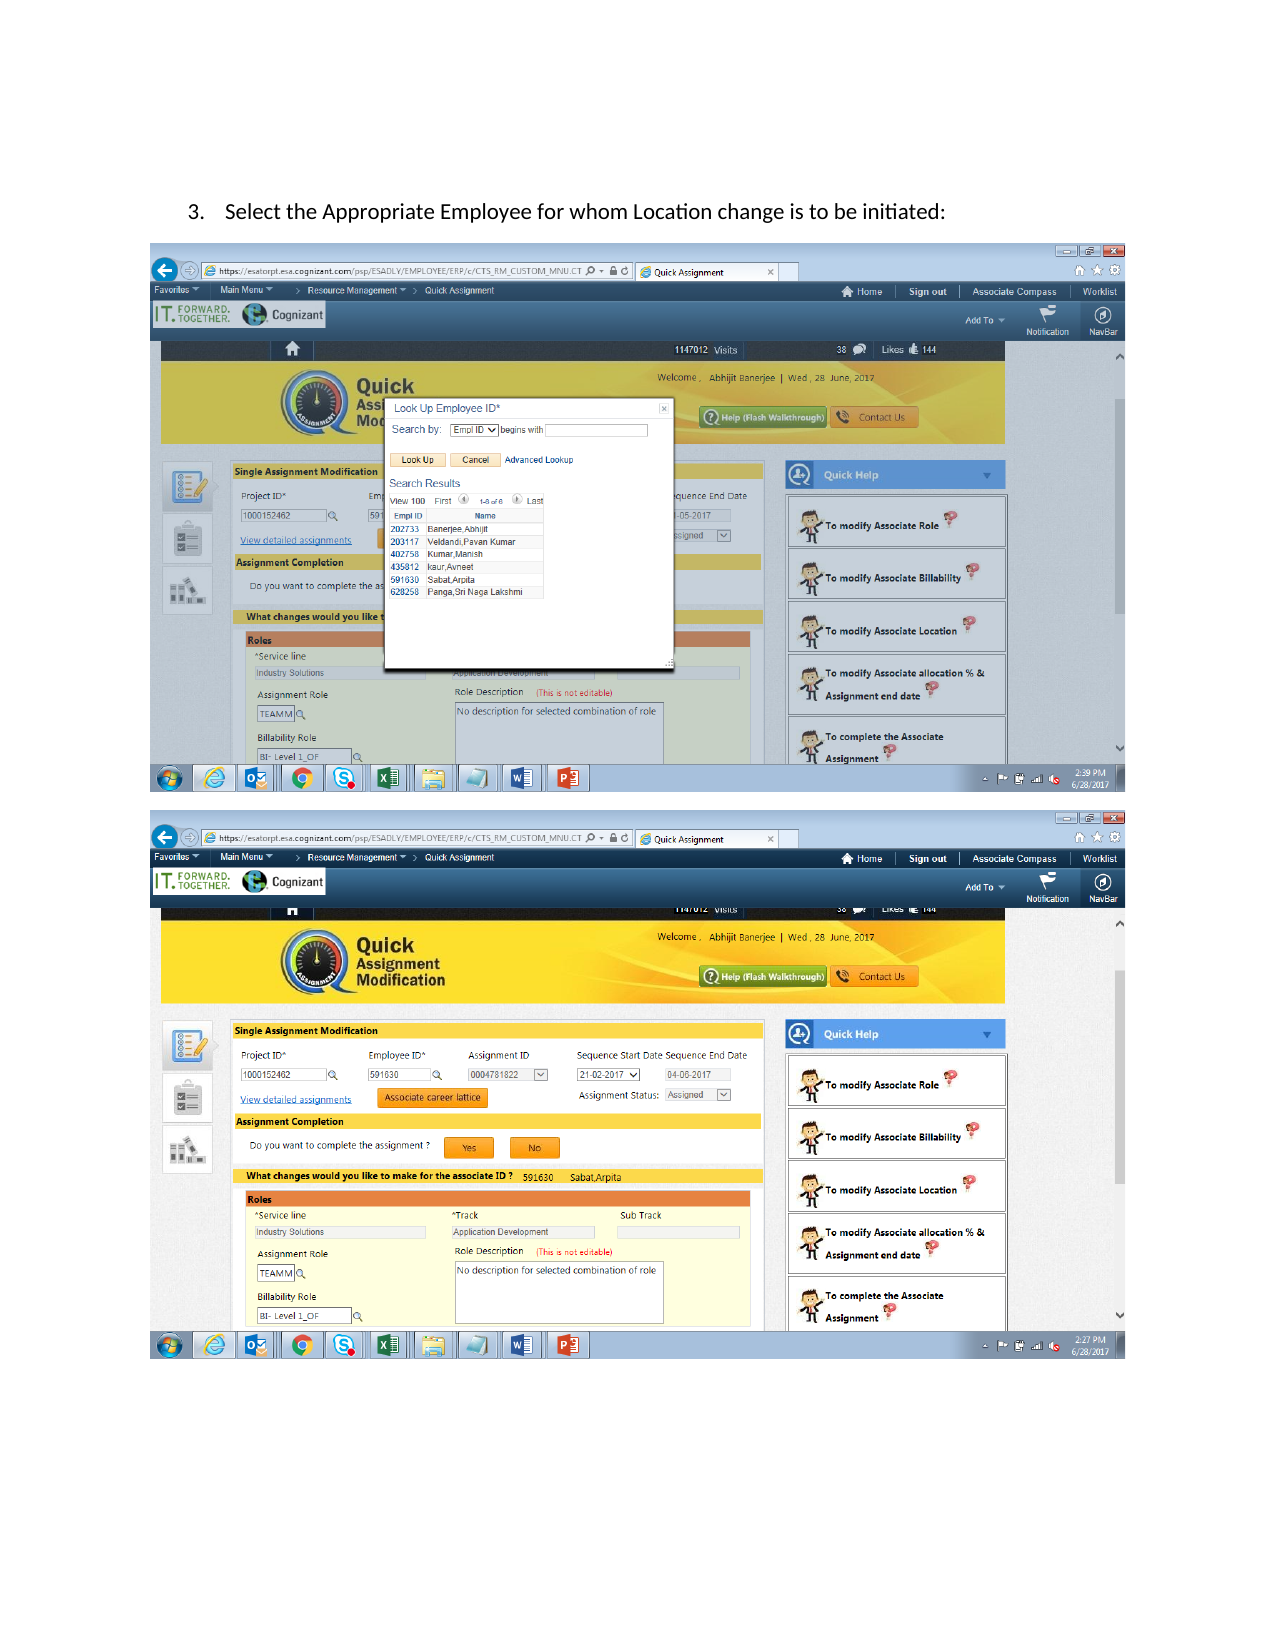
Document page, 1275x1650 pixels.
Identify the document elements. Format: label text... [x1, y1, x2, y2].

picture [150, 243, 1125, 792]
list Select the Appropriate Employee for whom Location change is to be initiated: [187, 197, 1125, 225]
picture [150, 810, 1125, 1359]
